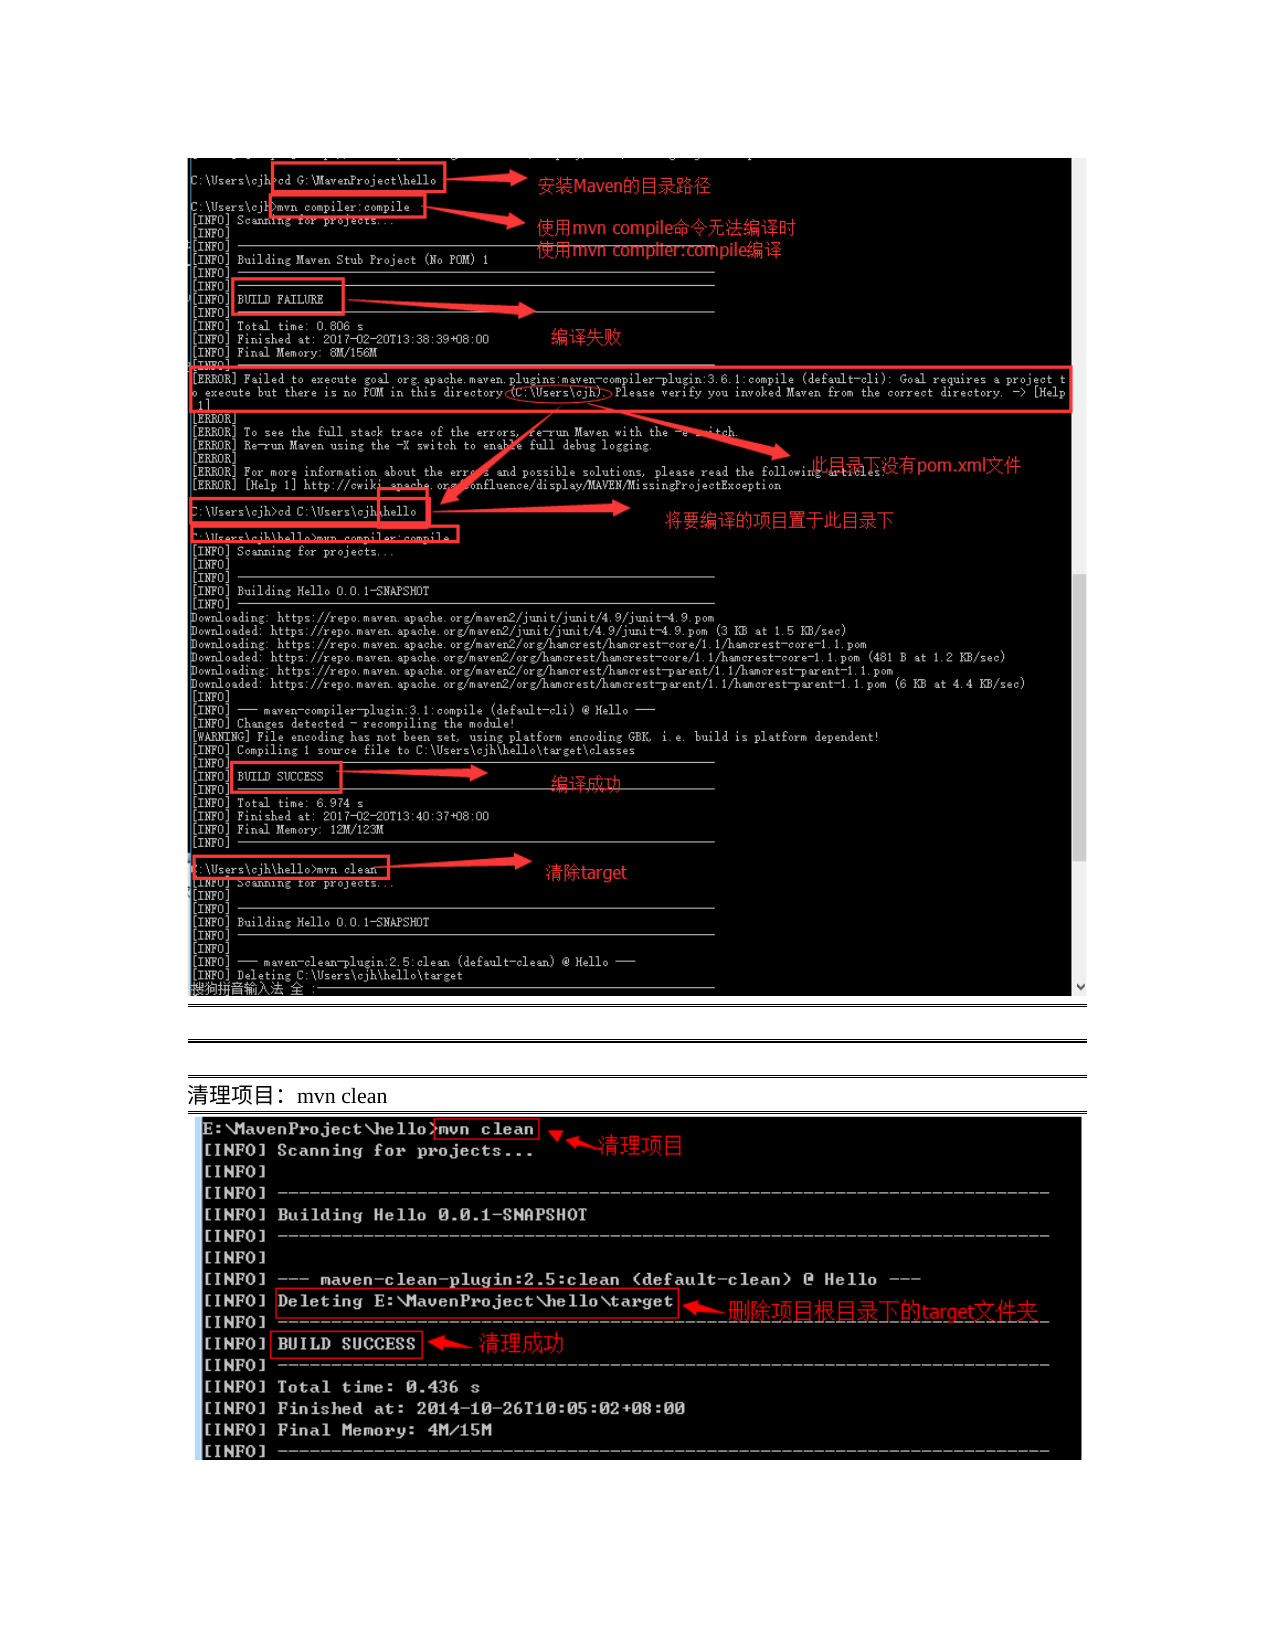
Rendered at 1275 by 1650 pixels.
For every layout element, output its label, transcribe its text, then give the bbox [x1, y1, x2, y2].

list 清理项目：mvn clean [187, 1078, 1087, 1113]
picture [187, 158, 1087, 996]
picture [187, 1113, 1087, 1460]
